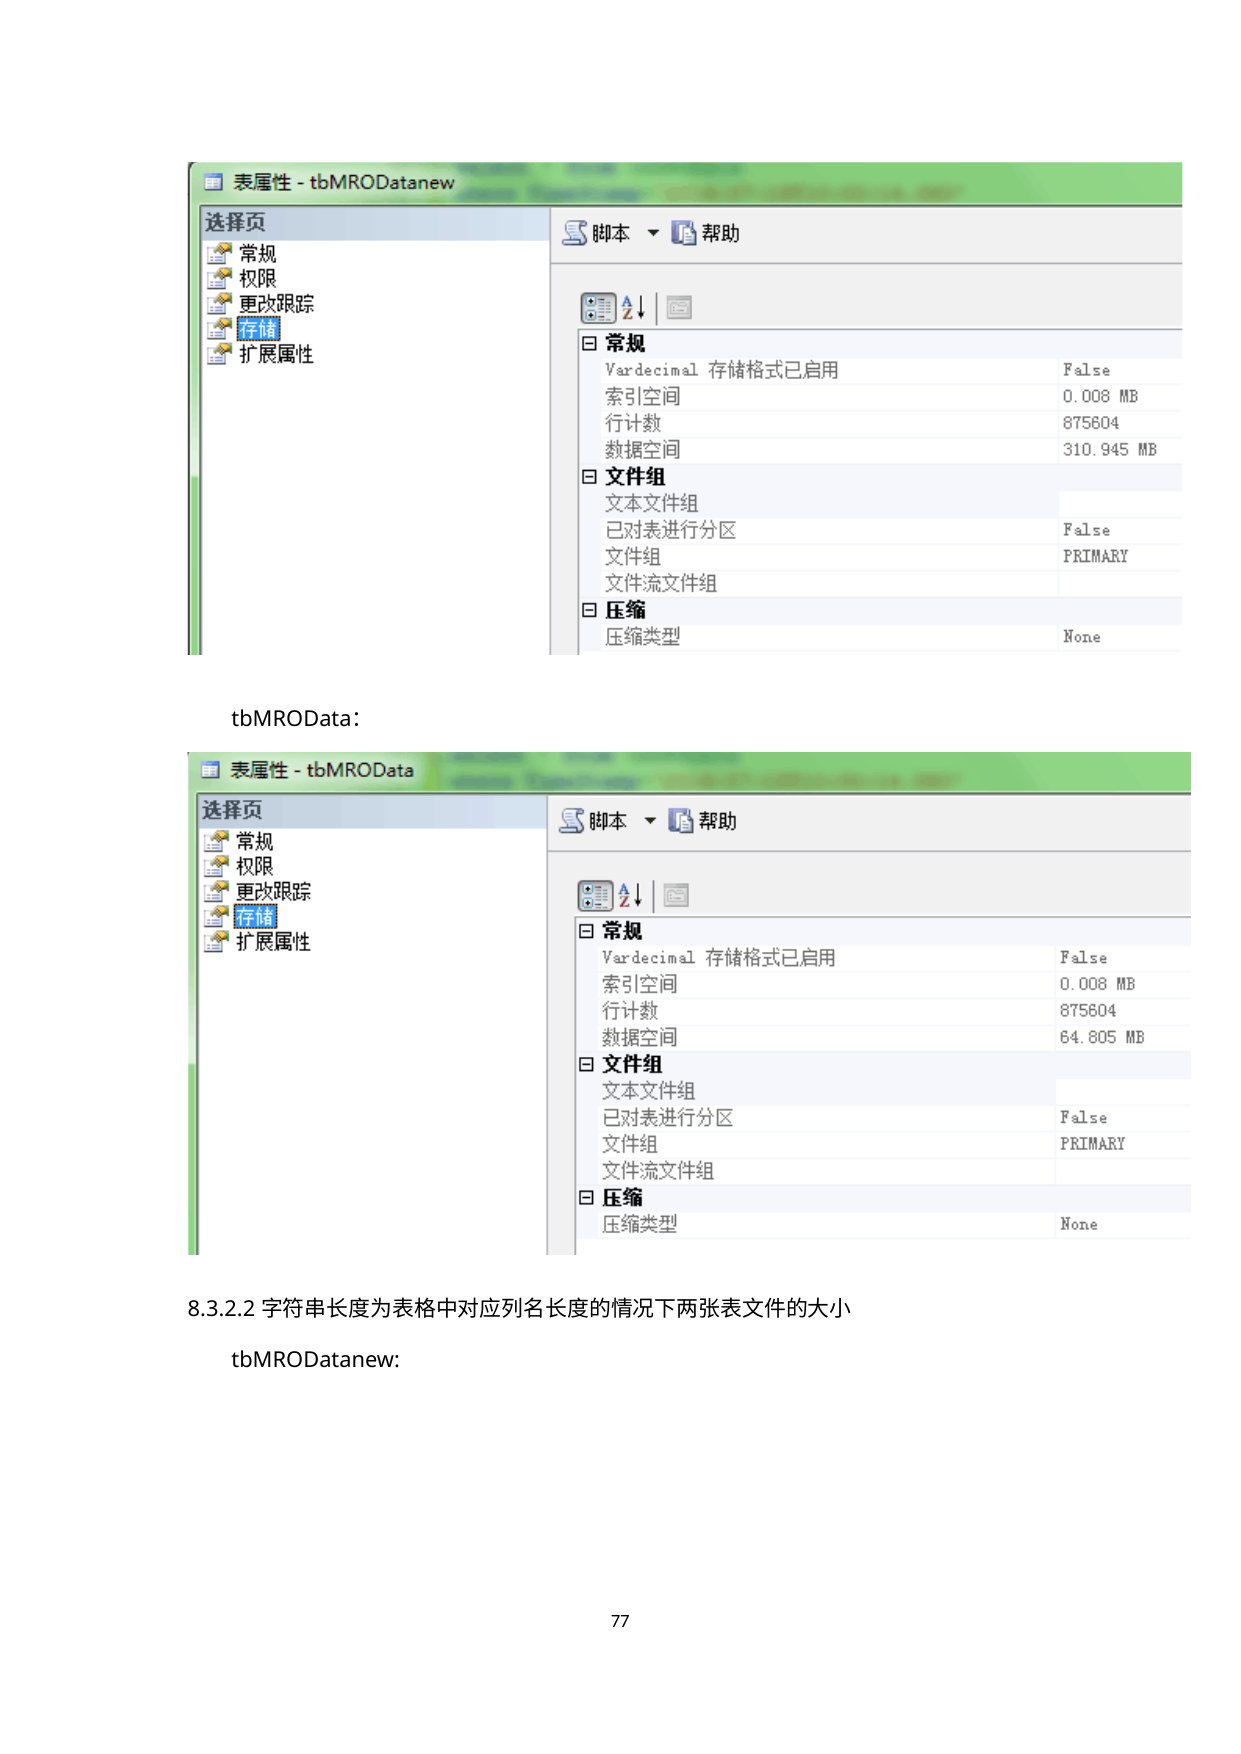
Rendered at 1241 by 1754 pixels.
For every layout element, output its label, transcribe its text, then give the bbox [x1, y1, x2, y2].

picture [187, 162, 1183, 655]
text tbMROData： [187, 701, 1053, 733]
text 8.3.2.2 字符串长度为表格中对应列名长度的情况下两张表文件的大小 [187, 1291, 1053, 1324]
text tbMRODatanew: [187, 1343, 1053, 1375]
picture [187, 752, 1191, 1255]
